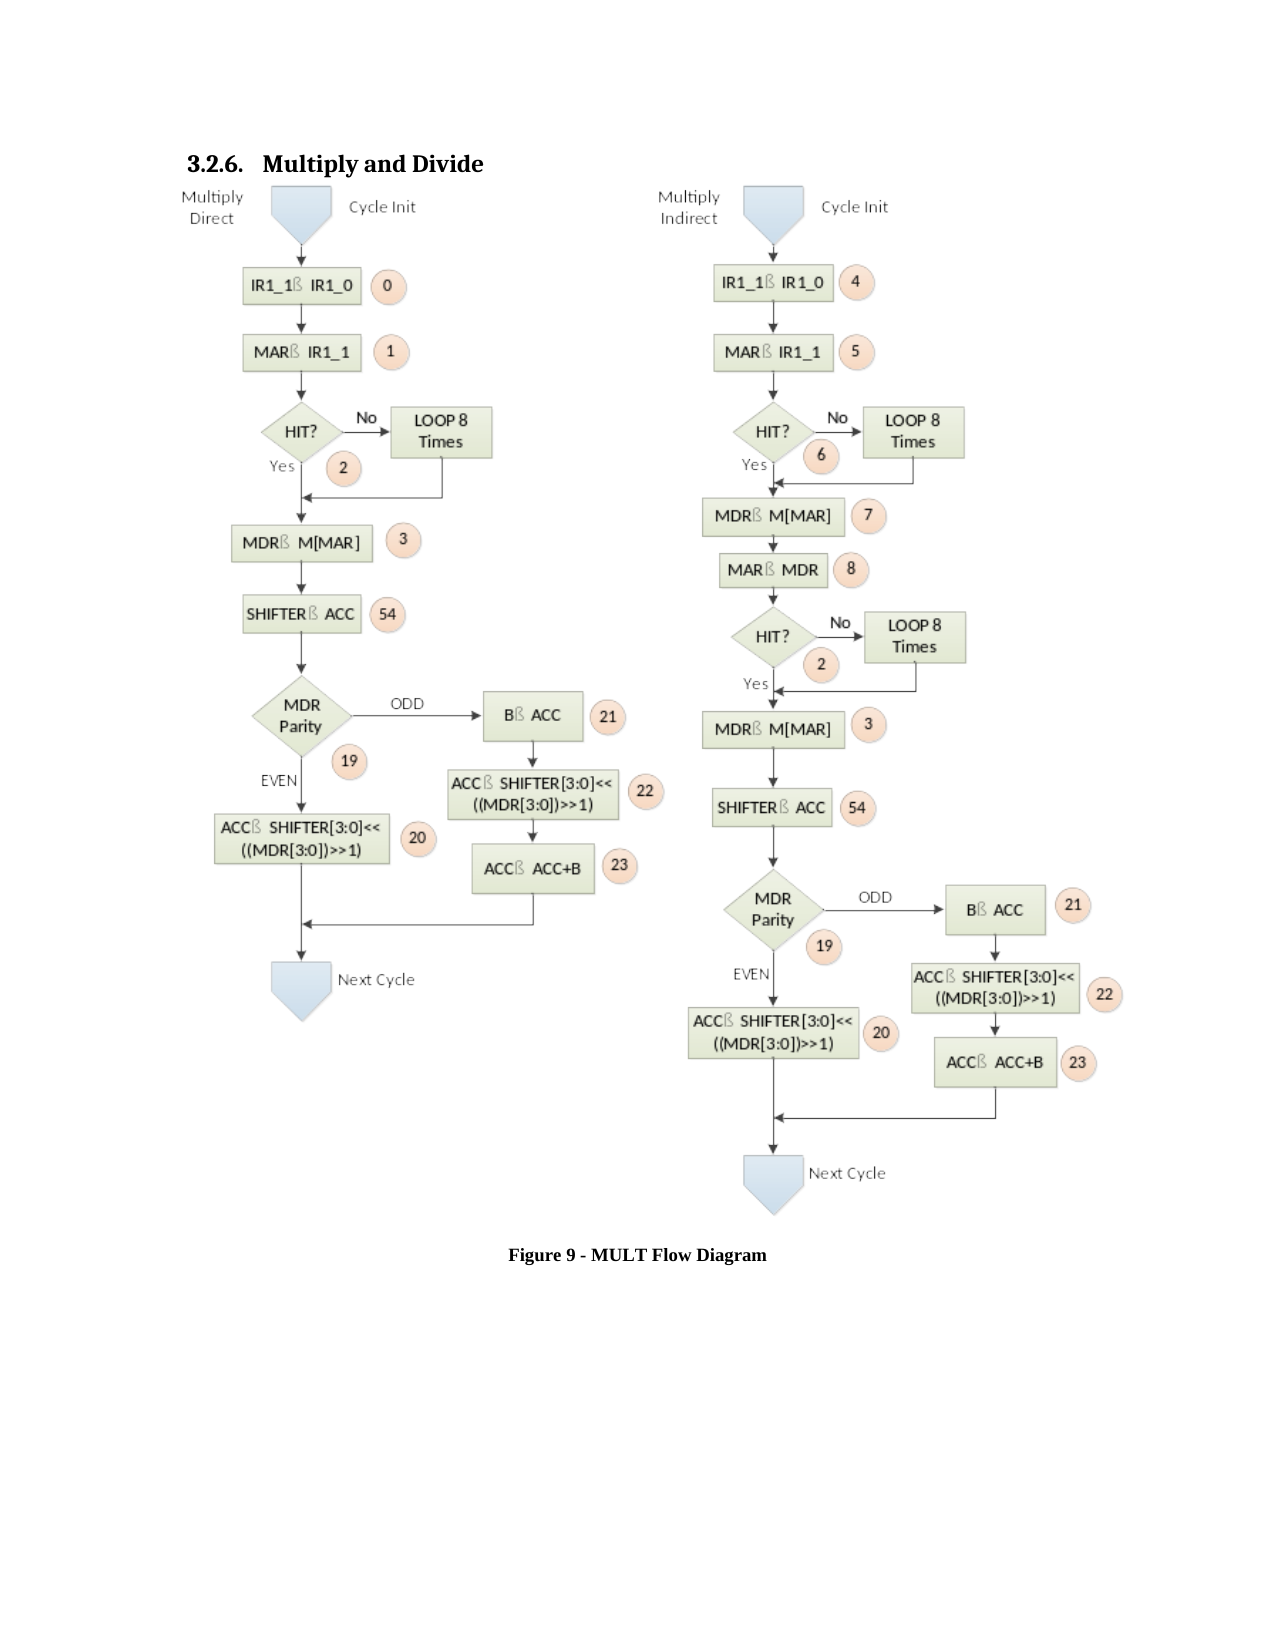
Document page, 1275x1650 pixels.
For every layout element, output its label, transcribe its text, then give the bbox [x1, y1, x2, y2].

text Figure 9 - MULT Flow Diagram [150, 1244, 1125, 1265]
subtitle Multiply and Divide [187, 150, 1125, 179]
